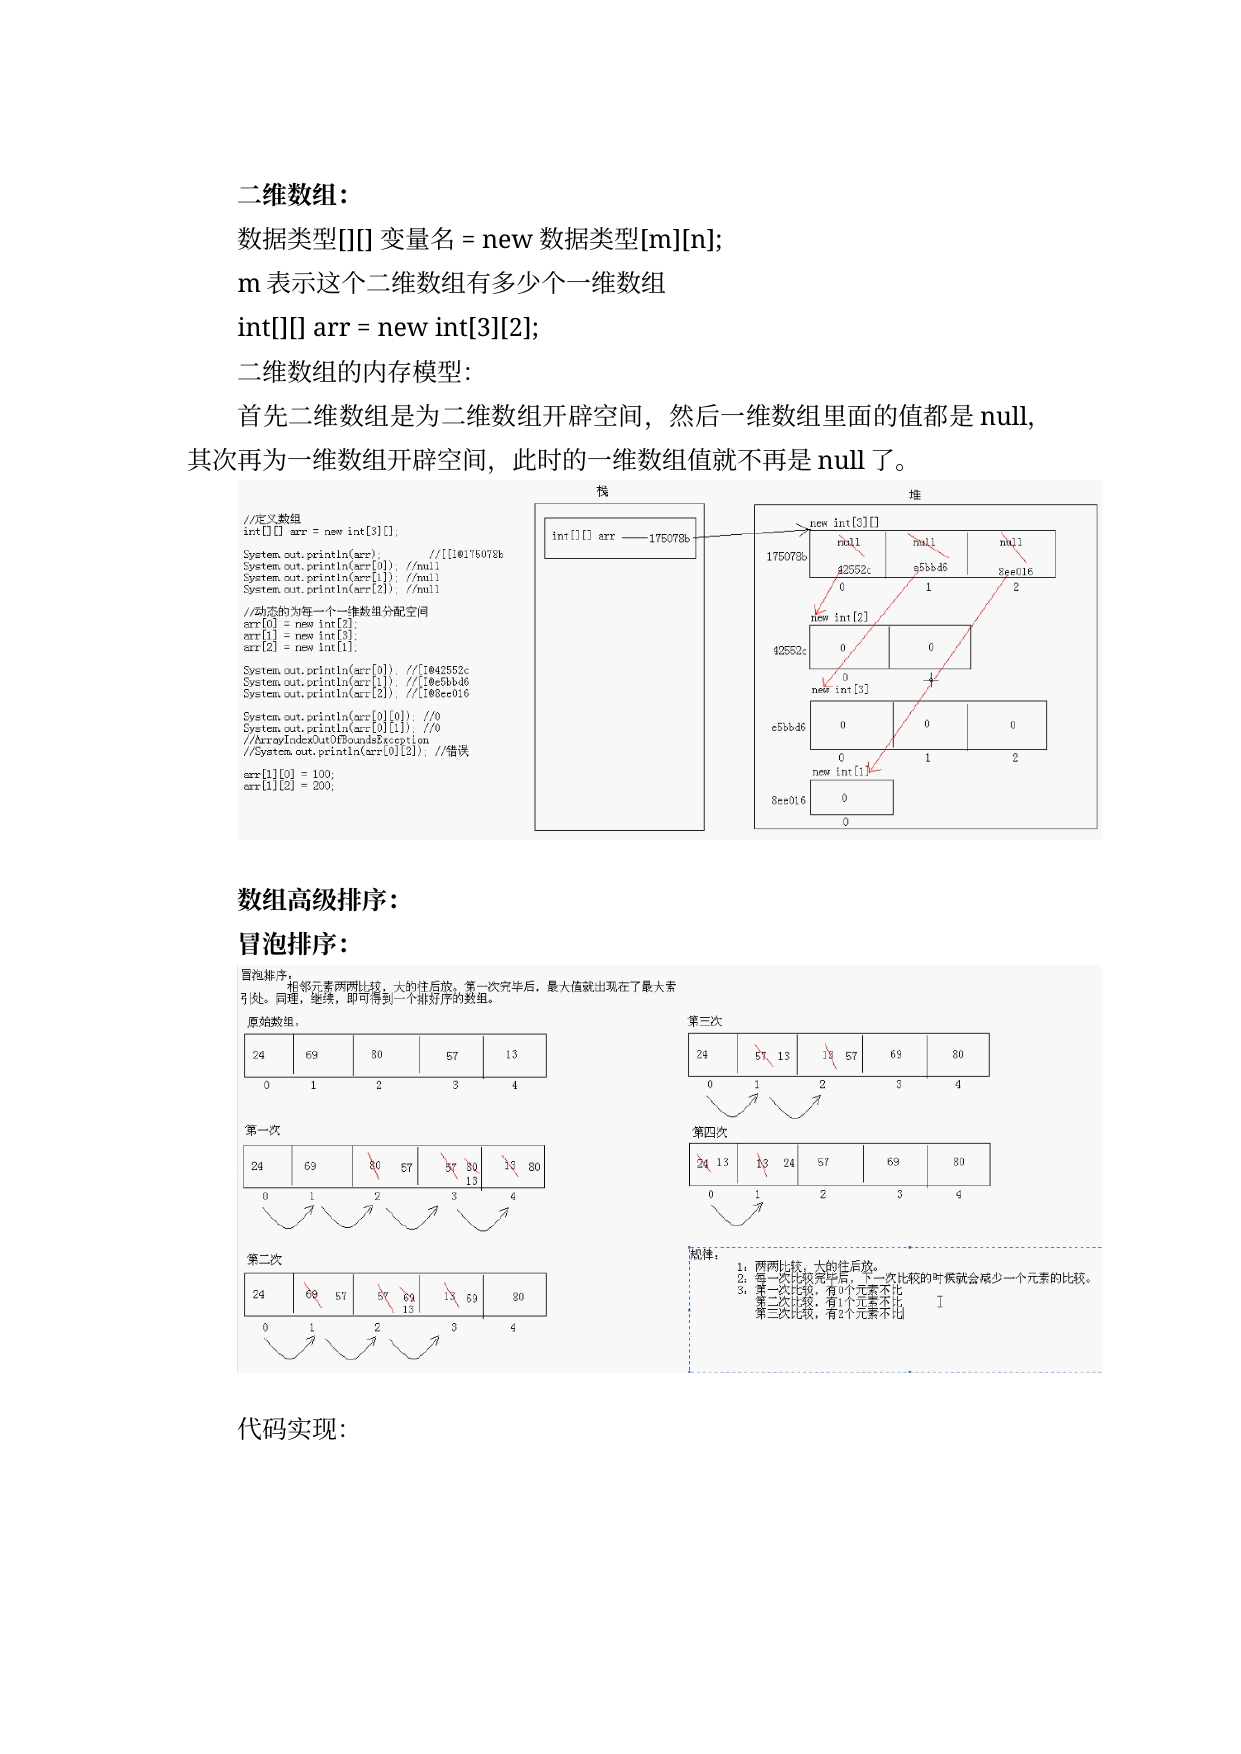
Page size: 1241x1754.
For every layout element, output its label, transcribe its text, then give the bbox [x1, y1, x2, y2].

list 数据类型[][] 变量名 = new 数据类型[m][n]; [187, 216, 1053, 260]
list 数组高级排序： [187, 877, 1053, 921]
list 冒泡排序： [187, 921, 1053, 965]
list int[][] arr = new int[3][2]; [187, 304, 1053, 348]
list 二维数组： [187, 172, 1053, 216]
picture [237, 480, 1103, 840]
list 代码实现： [187, 1406, 1053, 1450]
list m表示这个二维数组有多少个一维数组 [187, 260, 1053, 304]
list 首先二维数组是为二维数组开辟空间，然后一维数组里面的值都是null，其次再为一维数组开辟空间，此时的一维数组值就不再是null了。 [187, 392, 1053, 480]
picture [237, 965, 1103, 1373]
list 二维数组的内存模型： [187, 348, 1053, 392]
